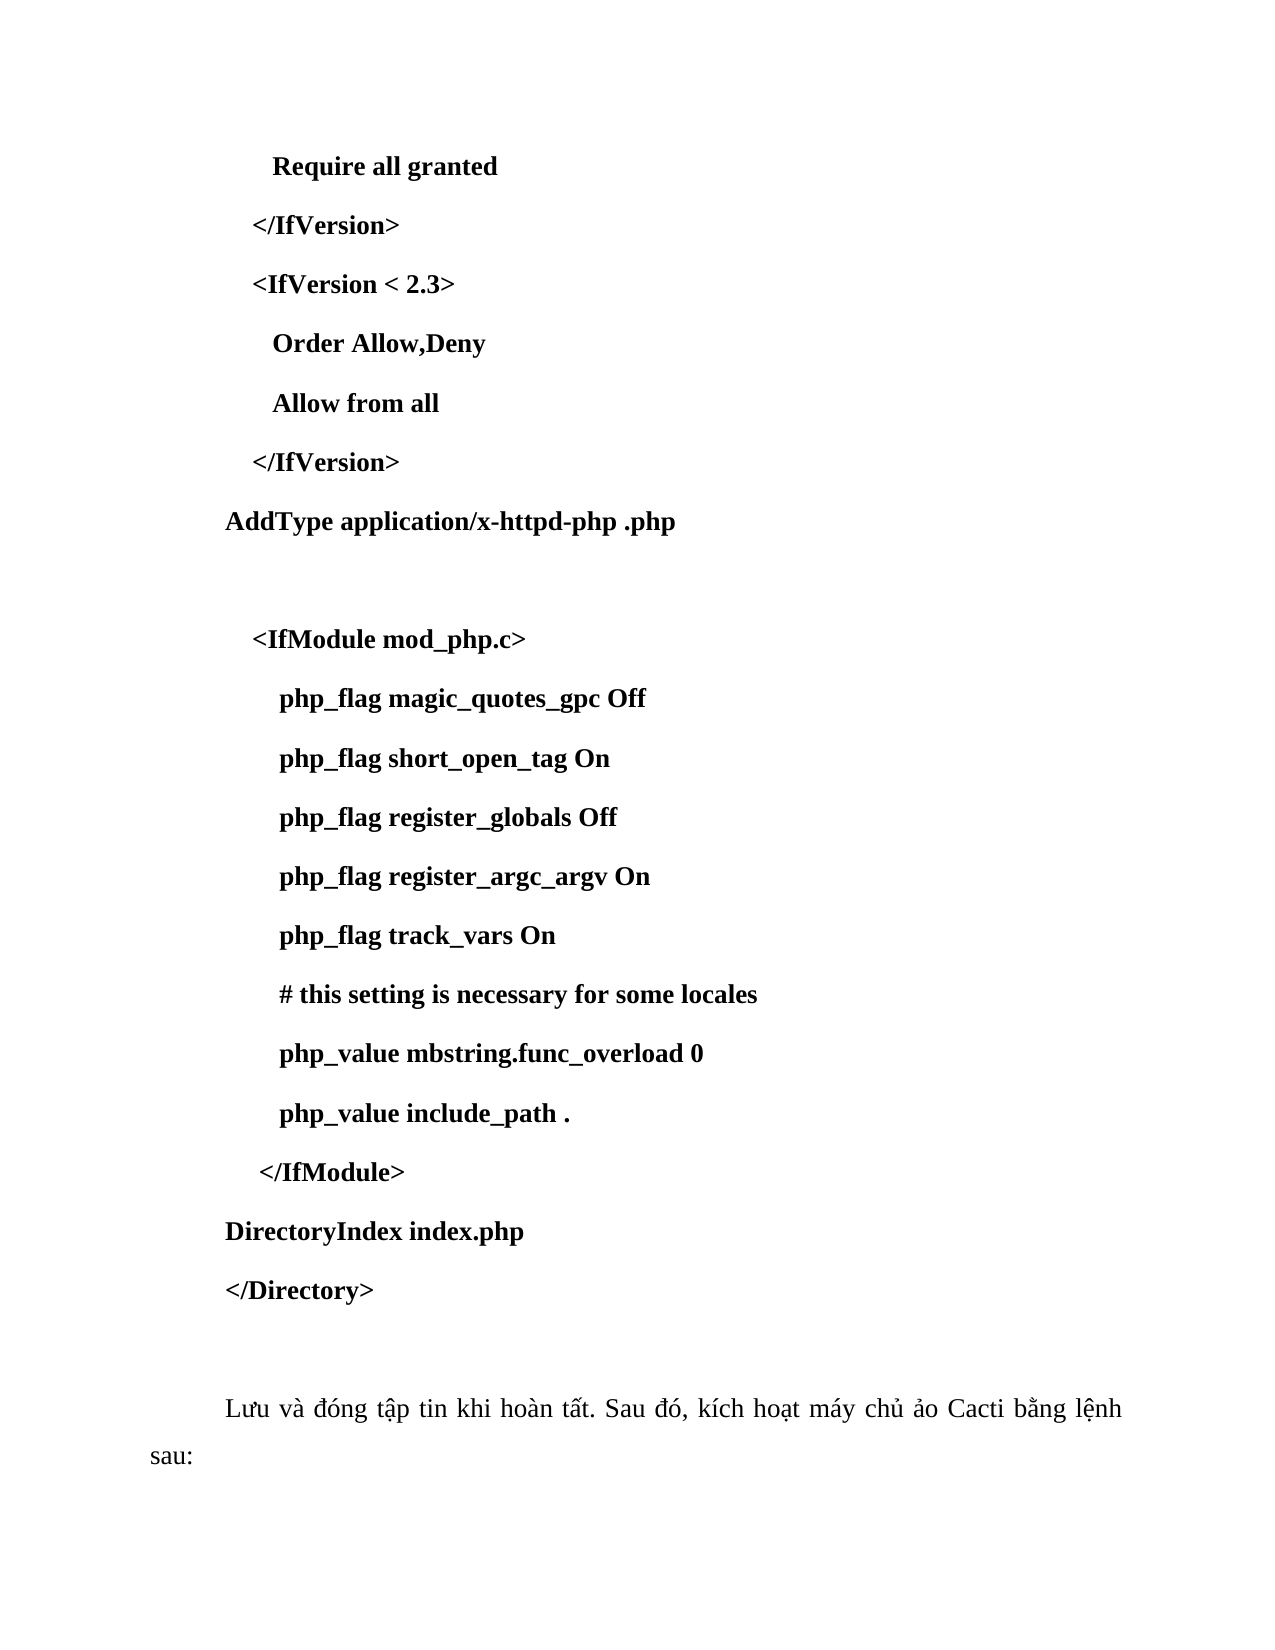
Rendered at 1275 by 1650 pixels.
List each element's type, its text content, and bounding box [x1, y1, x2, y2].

text Lưu và đóng tập tin khi hoàn tất. Sau đó, kích hoạt máy chủ ảo Cacti bằng lệnh sau: [150, 1392, 1125, 1470]
text php_value mbstring.func_overload 0 [150, 1037, 1125, 1069]
text php_flag magic_quotes_gpc Off [150, 682, 1125, 714]
text php_flag track_vars On [150, 919, 1125, 950]
text AddType application/x-httpd-php .php [150, 505, 1125, 536]
text </Directory> [150, 1274, 1125, 1305]
text # this setting is necessary for some locales [150, 978, 1125, 1009]
text </IfModule> [150, 1156, 1125, 1187]
text DirectoryIndex index.php [150, 1215, 1125, 1246]
text Require all granted [150, 150, 1125, 181]
text </IfVersion> [150, 209, 1125, 240]
text </IfVersion> [150, 446, 1125, 477]
text Allow from all [150, 387, 1125, 418]
text php_value include_path . [150, 1097, 1125, 1128]
text <IfModule mod_php.c> [150, 623, 1125, 654]
text Order Allow,Deny [150, 327, 1125, 359]
text php_flag register_argc_argv On [150, 860, 1125, 891]
text php_flag register_globals Off [150, 801, 1125, 832]
text <IfVersion < 2.3> [150, 268, 1125, 299]
text php_flag short_open_tag On [150, 742, 1125, 773]
